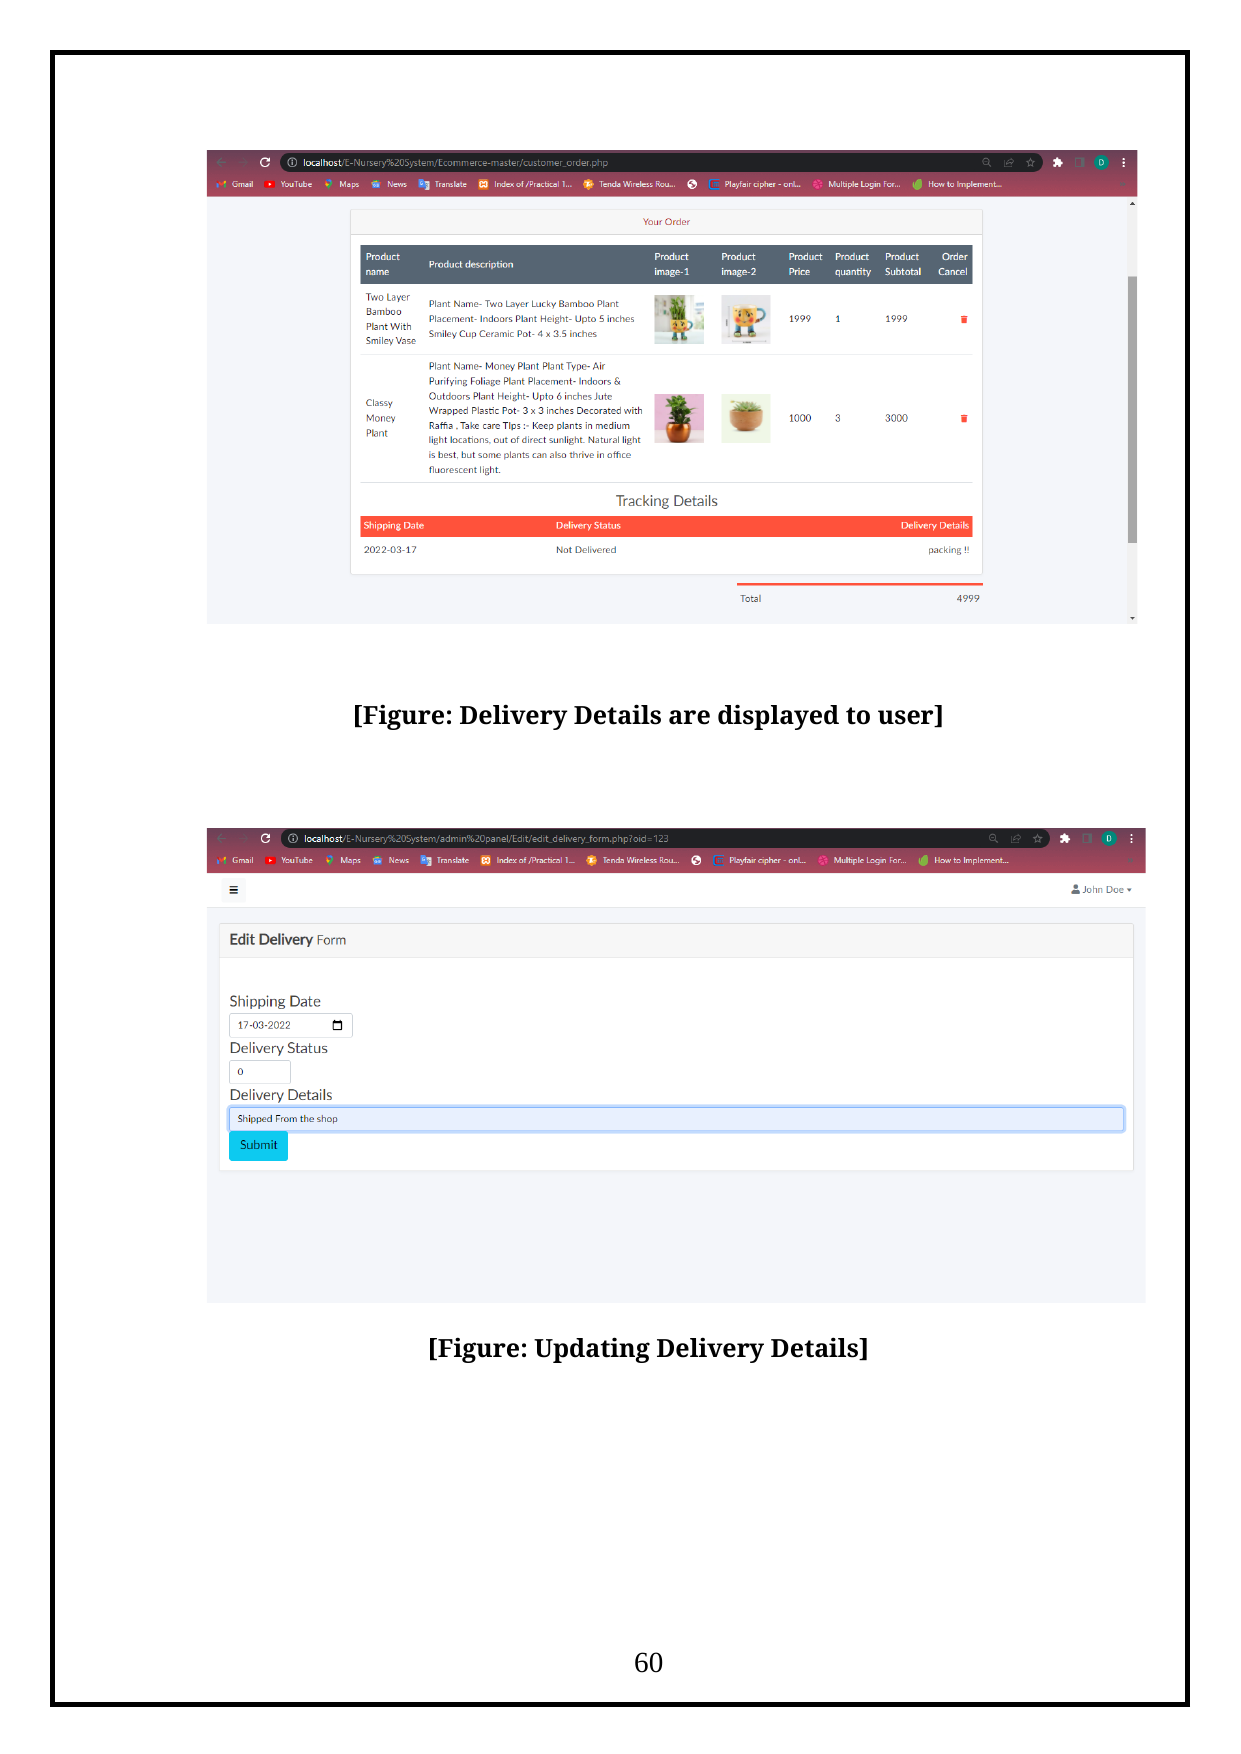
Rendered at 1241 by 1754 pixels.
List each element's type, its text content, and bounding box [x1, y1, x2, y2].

picture [206, 150, 1138, 624]
subtitle [Figure: Delivery Details are displayed to user] [207, 697, 1090, 732]
subtitle [Figure: Updating Delivery Details] [207, 1330, 1090, 1364]
picture [206, 828, 1146, 1303]
